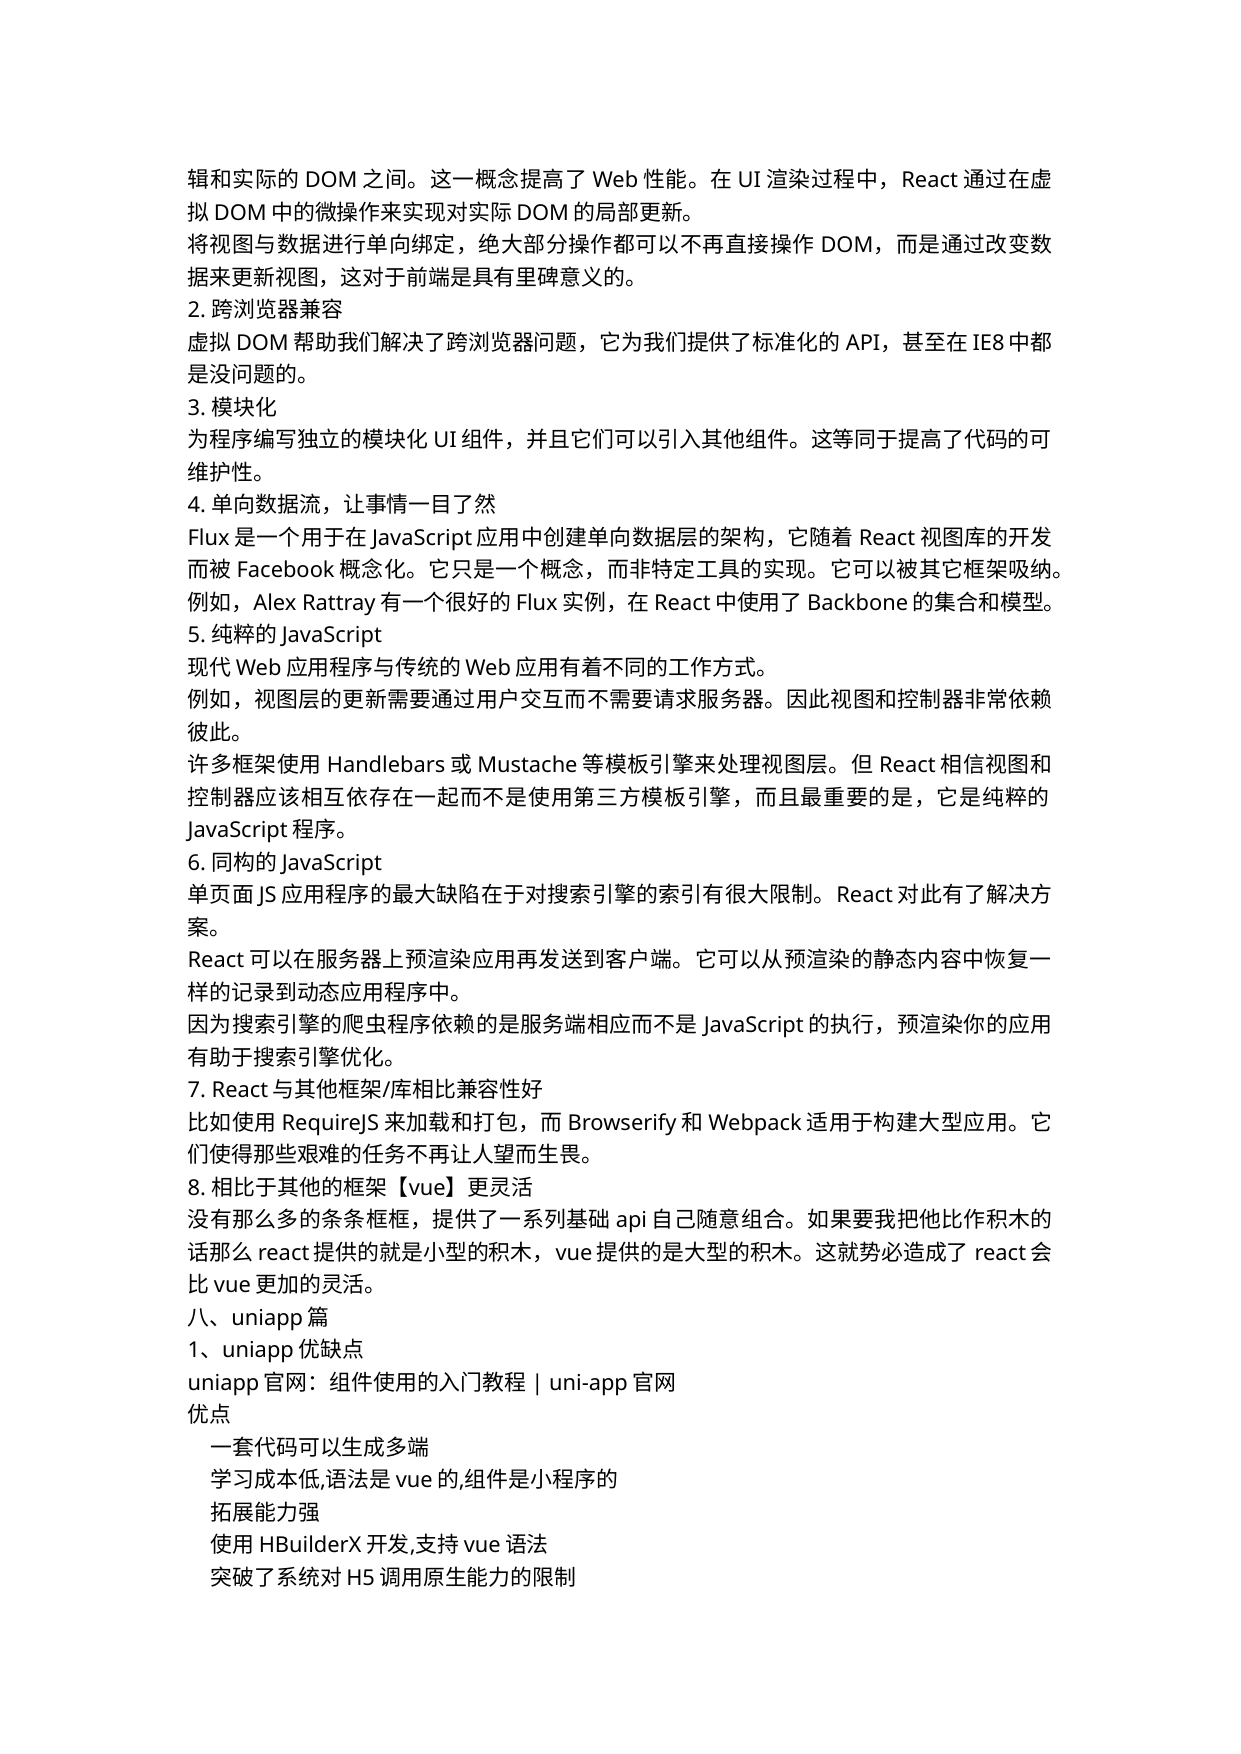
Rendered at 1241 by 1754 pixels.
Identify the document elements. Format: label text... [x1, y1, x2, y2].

text 许多框架使用Handlebars或Mustache等模板引擎来处理视图层。但React相信视图和控制器应该相互依存在一起而不是使用第三方模板引擎，而且最重要的是，它是纯粹的JavaScript程序。 [187, 747, 1053, 844]
text 使用HBuilderX开发,支持vue语法 [187, 1527, 1053, 1559]
text 7. React与其他框架/库相比兼容性好 [187, 1072, 1053, 1104]
text uniapp官网：组件使用的入门教程 | uni-app官网 [187, 1364, 1053, 1397]
text 虚拟DOM帮助我们解决了跨浏览器问题，它为我们提供了标准化的API，甚至在IE8中都是没问题的。 [187, 324, 1053, 389]
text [187, 162, 1053, 227]
text 八、uniapp篇 [187, 1299, 1053, 1332]
text 1、uniapp优缺点 [187, 1332, 1053, 1364]
text 比如使用RequireJS来加载和打包，而Browserify和Webpack适用于构建大型应用。它们使得那些艰难的任务不再让人望而生畏。 [187, 1104, 1053, 1169]
text 一套代码可以生成多端 [187, 1429, 1053, 1462]
text 学习成本低,语法是vue的,组件是小程序的 [187, 1462, 1053, 1494]
text 2. 跨浏览器兼容 [187, 292, 1053, 324]
text Flux是一个用于在JavaScript应用中创建单向数据层的架构，它随着React视图库的开发而被Facebook概念化。它只是一个概念，而非特定工具的实现。它可以被其它框架吸纳。例如，Alex Rattray有一个很好的Flux实例，在React中使用了Backbone的集合和模型。 [187, 519, 1053, 617]
text 突破了系统对H5调用原生能力的限制 [187, 1559, 1053, 1592]
text 6. 同构的JavaScript [187, 844, 1053, 877]
text 3. 模块化 [187, 389, 1053, 422]
text 将视图与数据进行单向绑定，绝大部分操作都可以不再直接操作DOM，而是通过改变数据来更新视图，这对于前端是具有里碑意义的。 [187, 227, 1053, 292]
text 现代Web应用程序与传统的Web应用有着不同的工作方式。 [187, 649, 1053, 682]
text 因为搜索引擎的爬虫程序依赖的是服务端相应而不是JavaScript的执行，预渲染你的应用有助于搜索引擎优化。 [187, 1007, 1053, 1072]
text 8. 相比于其他的框架【vue】更灵活 [187, 1169, 1053, 1202]
text 4. 单向数据流，让事情一目了然 [187, 487, 1053, 519]
text 拓展能力强 [187, 1494, 1053, 1527]
text 单页面JS应用程序的最大缺陷在于对搜索引擎的索引有很大限制。React对此有了解决方案。 [187, 877, 1053, 942]
text 例如，视图层的更新需要通过用户交互而不需要请求服务器。因此视图和控制器非常依赖彼此。 [187, 682, 1053, 747]
text React可以在服务器上预渲染应用再发送到客户端。它可以从预渲染的静态内容中恢复一样的记录到动态应用程序中。 [187, 942, 1053, 1007]
text 没有那么多的条条框框，提供了一系列基础api自己随意组合。如果要我把他比作积木的话那么react提供的就是小型的积木，vue提供的是大型的积木。这就势必造成了react会比vue更加的灵活。 [187, 1202, 1053, 1299]
text 为程序编写独立的模块化UI组件，并且它们可以引入其他组件。这等同于提高了代码的可维护性。 [187, 422, 1053, 487]
text 5. 纯粹的JavaScript [187, 617, 1053, 649]
text 优点 [187, 1397, 1053, 1429]
